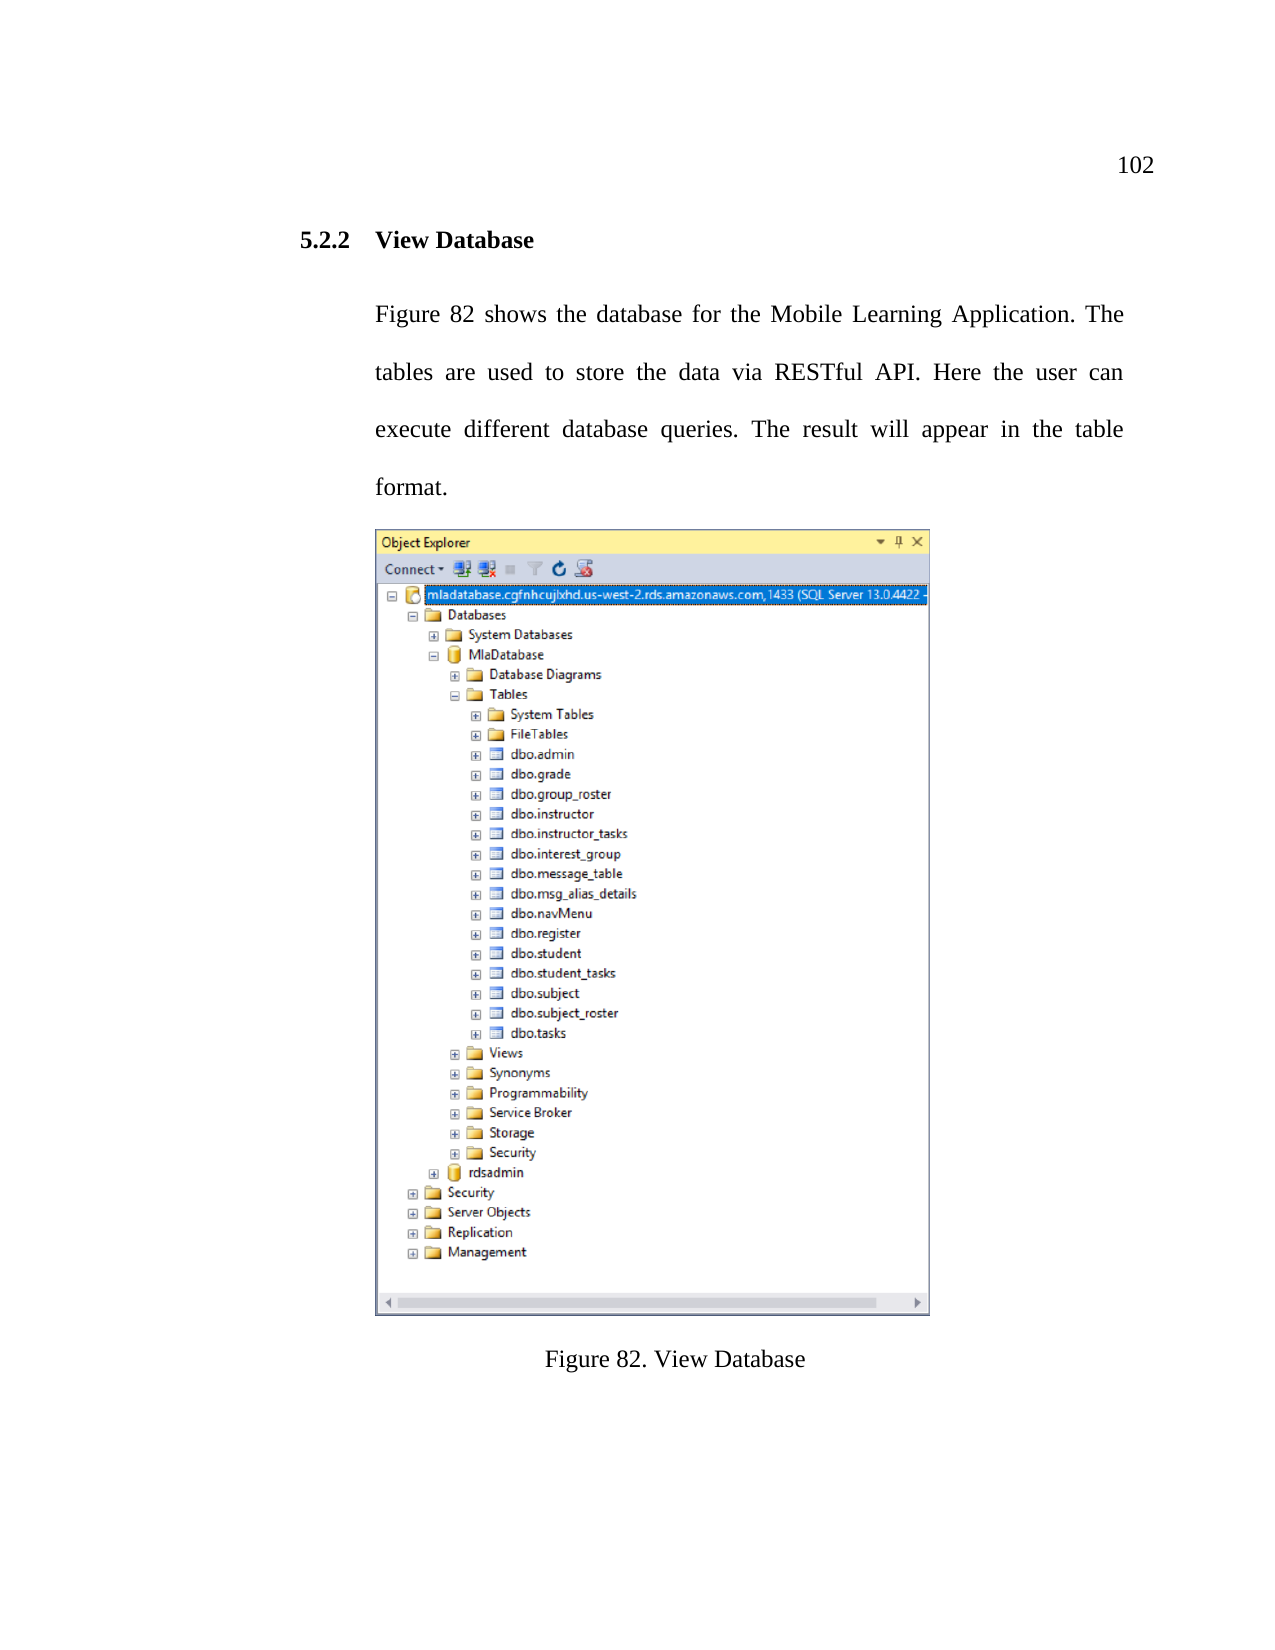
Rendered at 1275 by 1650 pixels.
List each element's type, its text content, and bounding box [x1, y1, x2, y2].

subtitle View Database [300, 225, 1125, 254]
picture [375, 529, 930, 1316]
text Figure 82 shows the database for the Mobile Learning Application. The tables are used to store the data via RESTful API. Here the user can execute different database queries. The result will appear in the table format. [375, 299, 1125, 500]
text Figure 82. View Database [225, 1344, 1125, 1373]
